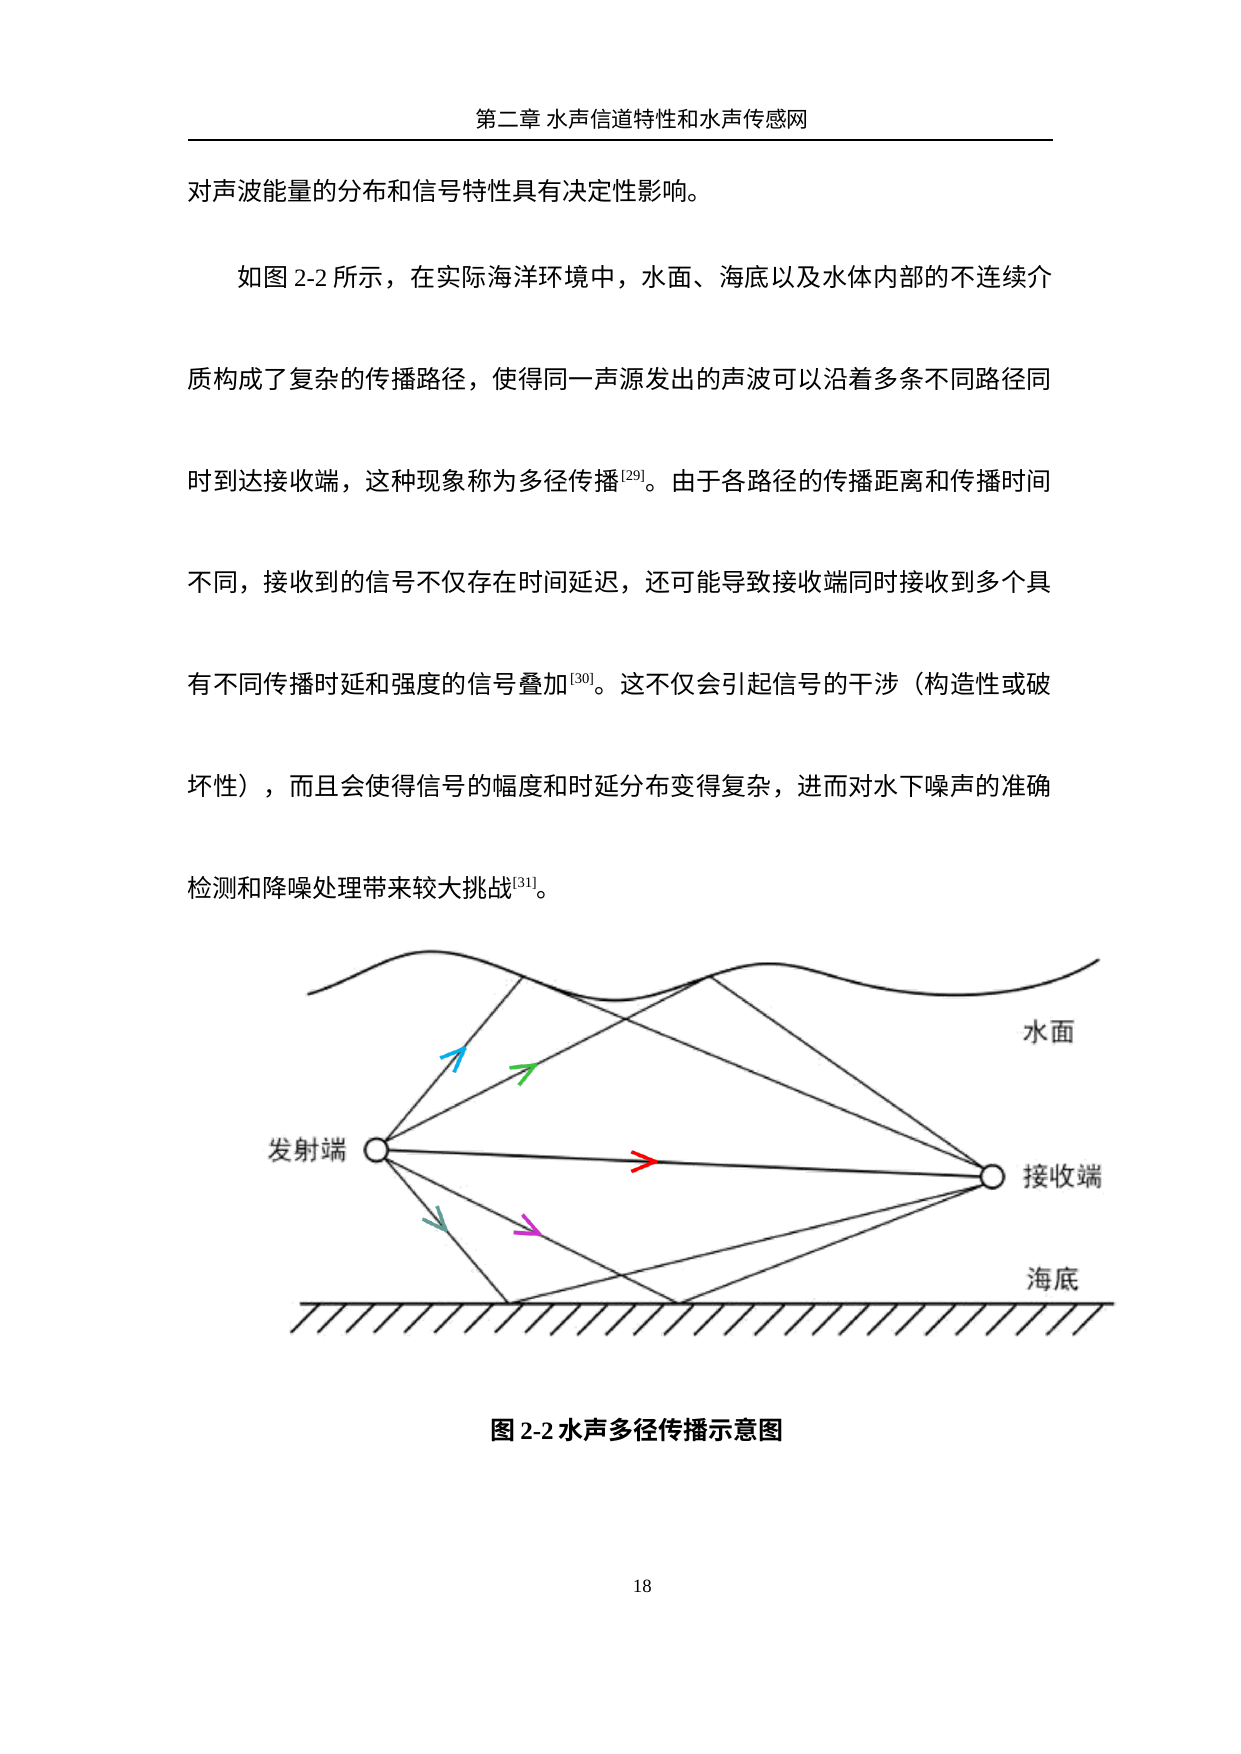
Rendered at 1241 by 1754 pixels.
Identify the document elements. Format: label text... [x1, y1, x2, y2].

text 图2-2水声多径传播示意图 [200, 1394, 1053, 1462]
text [187, 155, 1053, 223]
text 如图2-2所示，在实际海洋环境中，水面、海底以及水体内部的不连续介质构成了复杂的传播路径，使得同一声源发出的声波可以沿着多条不同路径同时到达接收端，这种现象称为多径传播[29]。由于各路径的传播距离和传播时间不同，接收到的信号不仅存在时间延迟，还可能导致接收端同时接收到多个具有不同传播时延和强度的信号叠加[30]。这不仅会引起信号的干涉（构造性或破坏性），而且会使得信号的幅度和时延分布变得复杂，进而对水下噪声的准确检测和降噪处理带来较大挑战[31]。 [187, 241, 1053, 921]
picture [237, 938, 1143, 1372]
